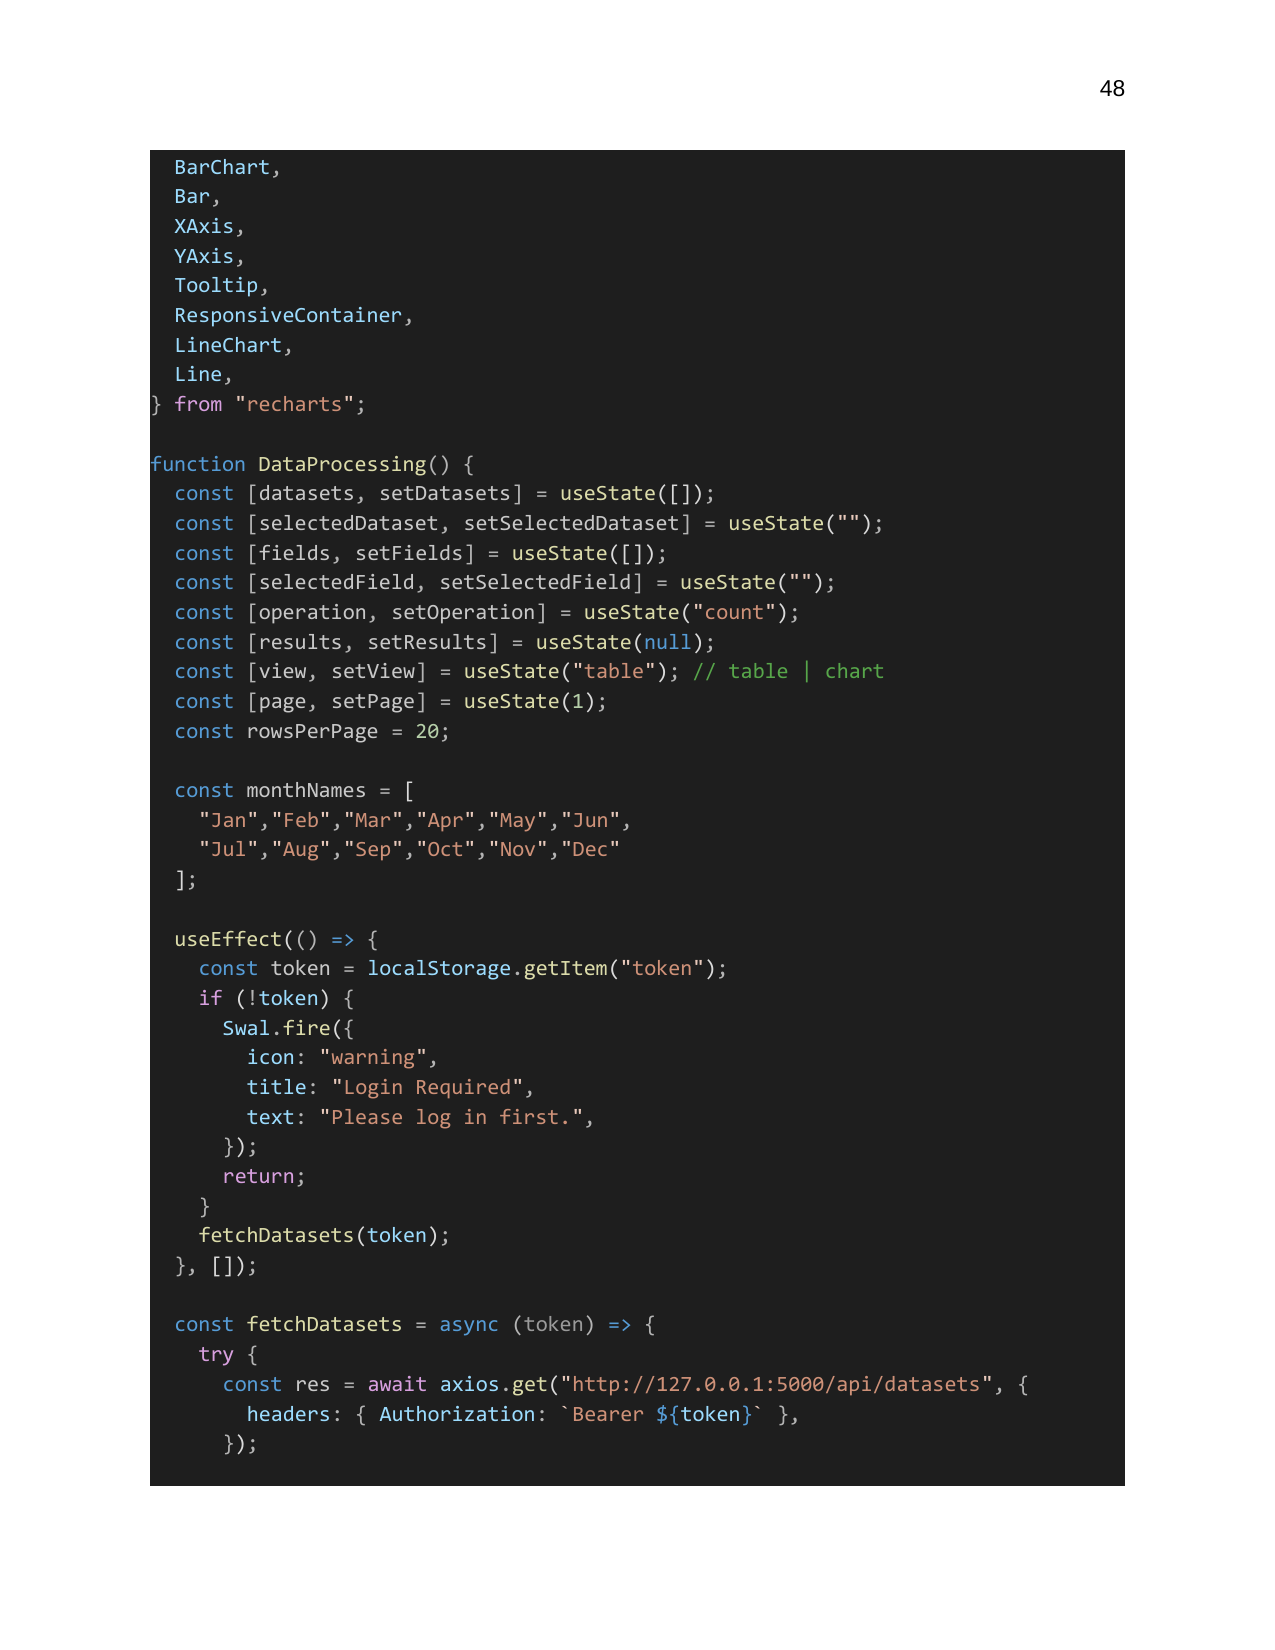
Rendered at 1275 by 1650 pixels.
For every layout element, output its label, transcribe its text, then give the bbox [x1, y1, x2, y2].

text } [150, 1189, 1125, 1219]
text }); [150, 1130, 1125, 1159]
text LineChart, [150, 328, 1125, 358]
text YAxis, [150, 239, 1125, 269]
text XAxis, [150, 209, 1125, 239]
text }); [150, 1427, 1125, 1456]
text const monthNames = [ [150, 773, 1125, 803]
text }, []); [150, 1248, 1125, 1278]
text const fetchDatasets = async (token) => { [150, 1308, 1125, 1337]
text function DataProcessing() { [150, 447, 1125, 477]
text const [datasets, setDatasets] = useState([]); [150, 477, 1125, 506]
text Swal.fire({ [150, 1011, 1125, 1041]
text } from "recharts"; [150, 387, 1125, 417]
text const token = localStorage.getItem("token"); [150, 952, 1125, 981]
text icon: "warning", [150, 1041, 1125, 1070]
text title: "Login Required", [150, 1070, 1125, 1100]
text ResponsiveContainer, [150, 298, 1125, 328]
text const [view, setView] = useState("table"); // table | chart [150, 655, 1125, 684]
text if (!token) { [150, 981, 1125, 1011]
text try { [150, 1337, 1125, 1367]
text BarChart, [150, 150, 1125, 180]
text const rowsPerPage = 20; [150, 714, 1125, 744]
text const [operation, setOperation] = useState("count"); [150, 595, 1125, 625]
text "Jul","Aug","Sep","Oct","Nov","Dec" [150, 833, 1125, 862]
text const [selectedField, setSelectedField] = useState(""); [150, 566, 1125, 595]
text Tooltip, [150, 269, 1125, 298]
text const [page, setPage] = useState(1); [150, 684, 1125, 714]
text "Jan","Feb","Mar","Apr","May","Jun", [150, 803, 1125, 833]
text return; [150, 1159, 1125, 1189]
text ]; [150, 862, 1125, 892]
text fetchDatasets(token); [150, 1219, 1125, 1248]
text useEffect(() => { [150, 922, 1125, 952]
text const [results, setResults] = useState(null); [150, 625, 1125, 655]
text const res = await axios.get("http://127.0.0.1:5000/api/datasets", { [150, 1367, 1125, 1397]
text Line, [150, 358, 1125, 387]
text text: "Please log in first.", [150, 1100, 1125, 1130]
text Bar, [150, 180, 1125, 209]
text const [selectedDataset, setSelectedDataset] = useState(""); [150, 506, 1125, 536]
text const [fields, setFields] = useState([]); [150, 536, 1125, 566]
text headers: { Authorization: `Bearer ${token}` }, [150, 1397, 1125, 1427]
